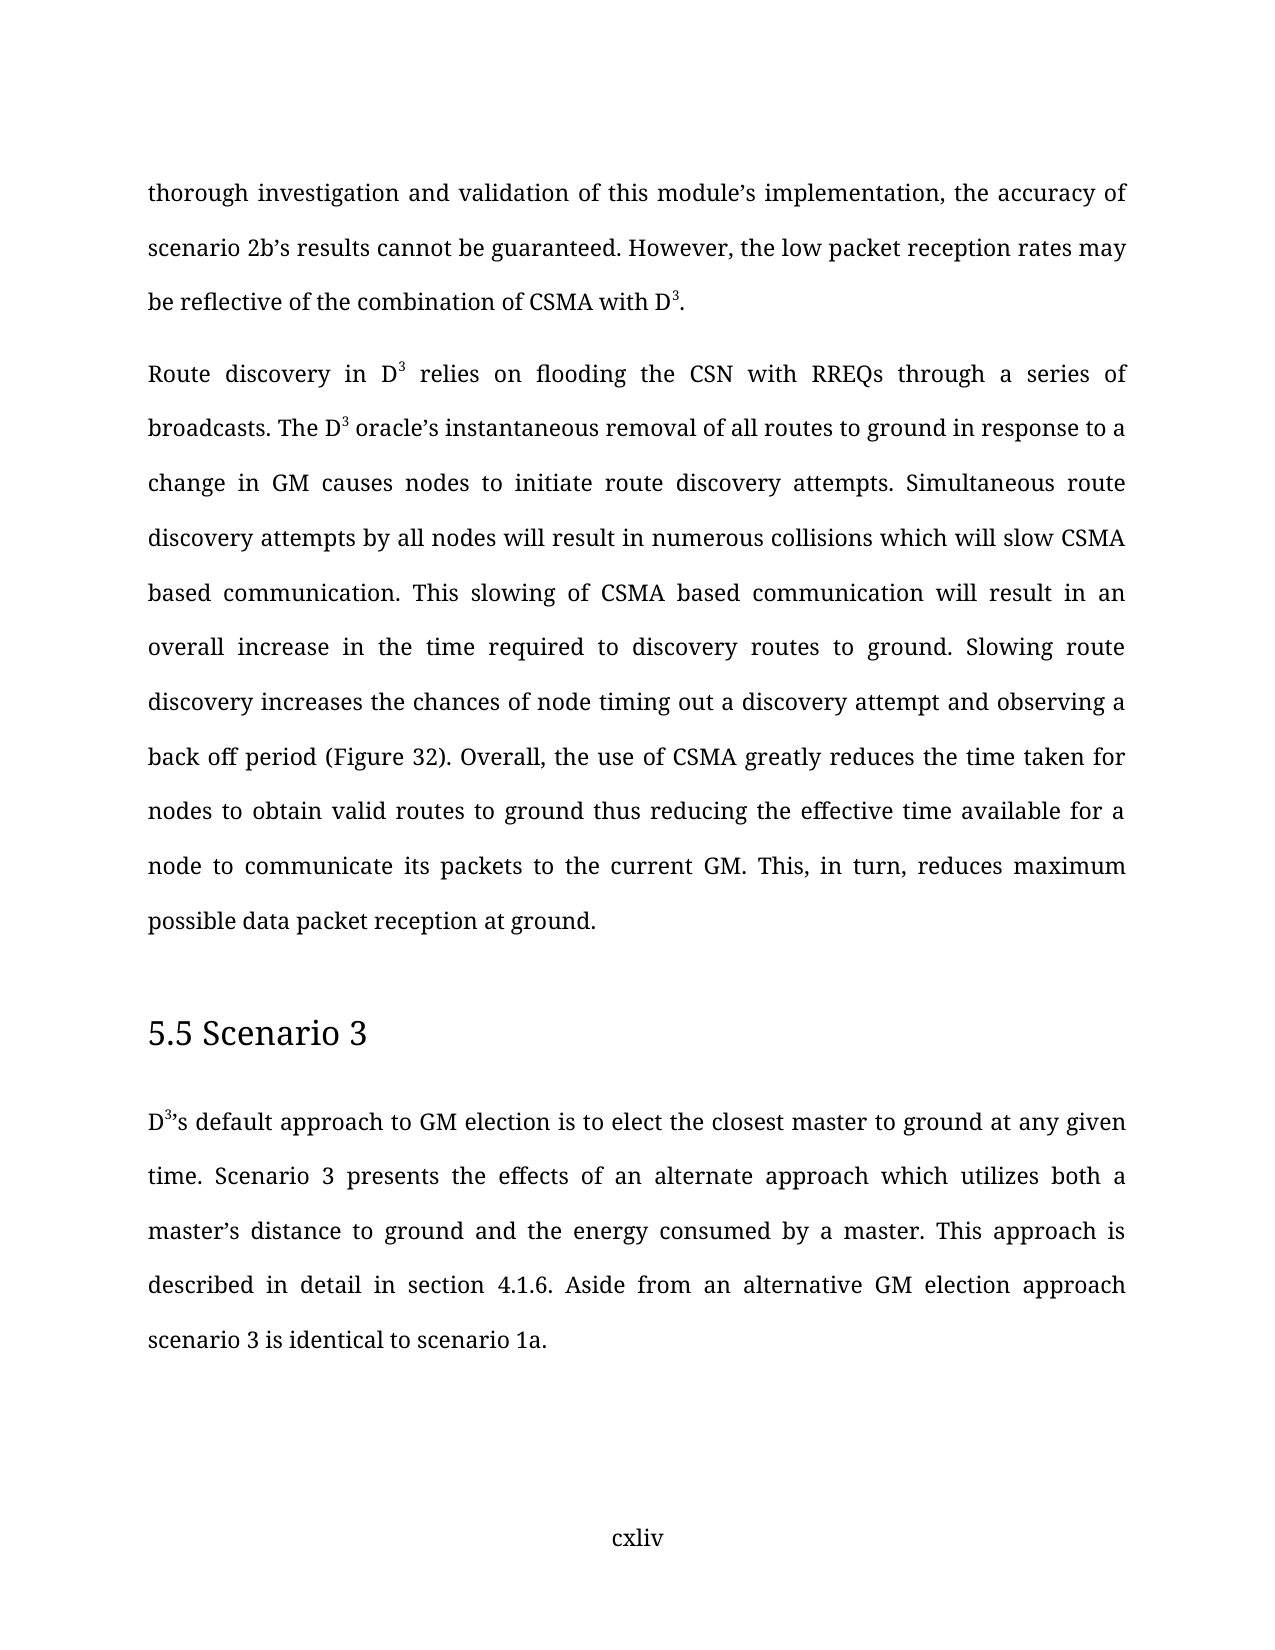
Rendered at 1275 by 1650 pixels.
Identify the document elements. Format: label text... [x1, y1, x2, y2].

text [148, 177, 1127, 318]
subtitle Scenario 3 [148, 1009, 1127, 1055]
text Route discovery in D3 relies on flooding the CSN with RREQs through a series of broadcasts. The D3 oracle’s instantaneous removal of all routes to ground in response to a change in GM causes nodes to initiate route discovery attempts. Simultaneous route discovery attempts by all nodes will result in numerous collisions which will slow CSMA based communication. This slowing of CSMA based communication will result in an overall increase in the time required to discovery routes to ground. Slowing route discovery increases the chances of node timing out a discovery attempt and observing a back off period (Figure 32). Overall, the use of CSMA greatly reduces the time taken for nodes to obtain valid routes to ground thus reducing the effective time available for a node to communicate its packets to the current GM. This, in turn, reduces maximum possible data packet reception at ground. [148, 358, 1127, 936]
text D3’s default approach to GM election is to elect the closest master to ground at any given time. Scenario 3 presents the effects of an alternate approach which utilizes both a master’s distance to ground and the energy consumed by a master. This approach is described in detail in section 4.1.6. Aside from an alternative GM election approach scenario 3 is identical to scenario 1a. [148, 1105, 1127, 1355]
